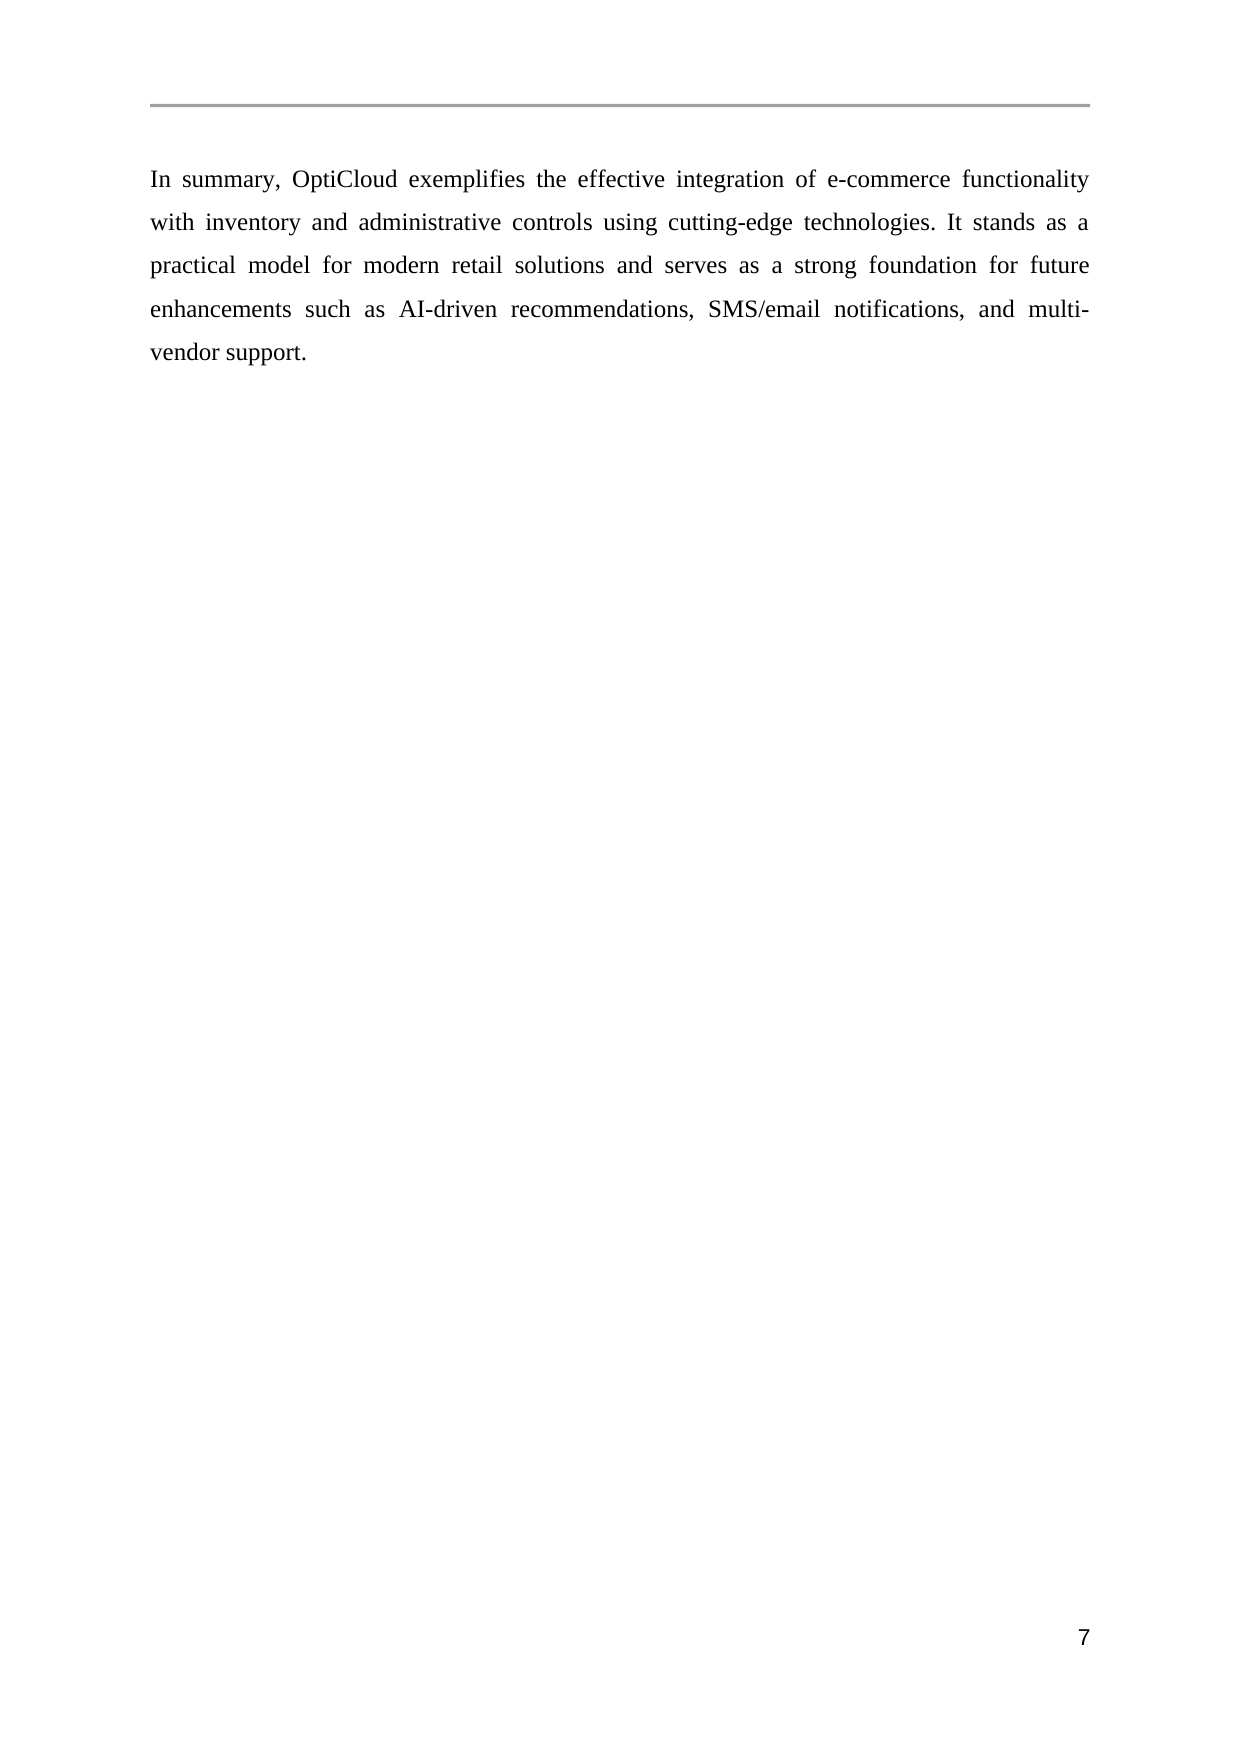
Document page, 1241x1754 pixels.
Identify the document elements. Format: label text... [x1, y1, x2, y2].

text In summary, OptiCloud exemplifies the effective integration of e-commerce functionality with inventory and administrative controls using cutting-edge technologies. It stands as a practical model for modern retail solutions and serves as a strong foundation for future enhancements such as AI-driven recommendations, SMS/email notifications, and multi-vendor support. [150, 164, 1090, 366]
